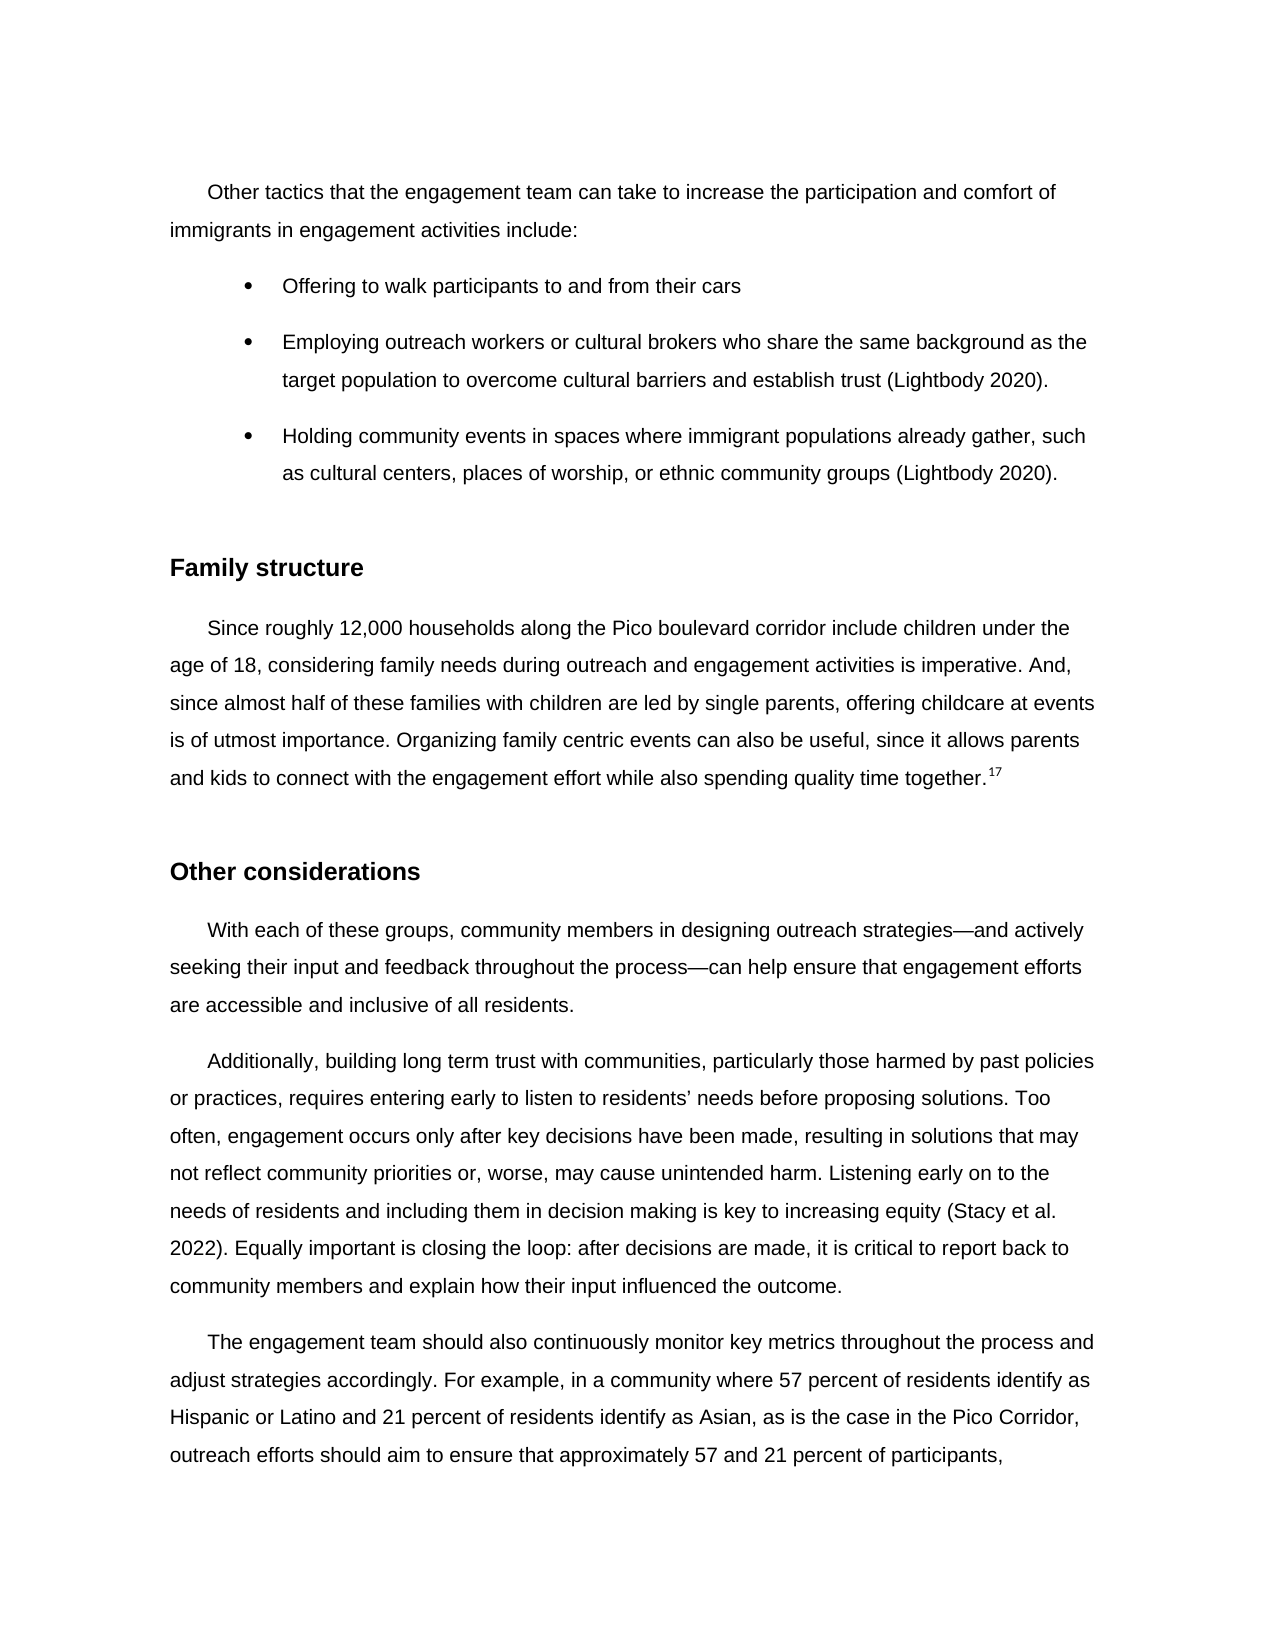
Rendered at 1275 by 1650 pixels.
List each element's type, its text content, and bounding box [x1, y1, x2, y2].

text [169, 1319, 1106, 1469]
text Additionally, building long term trust with communities, particularly those harmed by past policies or practices, requires entering early to listen to residents’ needs before proposing solutions. Too often, engagement occurs only after key decisions have been made, resulting in solutions that may not reflect community priorities or, worse, may cause unintended harm. Listening early on to the needs of residents and including them in decision making is key to increasing equity (Stacy et al. 2022). Equally important is closing the loop: after decisions are made, it is critical to report back to community members and explain how their input influenced the outcome. [169, 1038, 1106, 1301]
text Since roughly 12,000 households along the Pico boulevard corridor include children under the age of 18, considering family needs during outreach and engagement activities is imperative. And, since almost half of these families with children are led by single parents, offering childcare at events is of utmost importance. Organizing family centric events can also be useful, since it allows parents and kids to connect with the engagement effort while also spending quality time together. [169, 605, 1106, 792]
list Employing outreach workers or cultural brokers who share the same background as the target population to overcome cultural barriers and establish trust (Lightbody 2020). [244, 319, 1106, 394]
list Holding community events in spaces where immigrant populations already gather, such as cultural centers, places of worship, or ethnic community groups (Lightbody 2020). [244, 413, 1106, 488]
text Other tactics that the engagement team can take to increase the participation and comfort of immigrants in engagement activities include: [169, 169, 1106, 244]
subtitle Other considerations [169, 851, 1106, 888]
text With each of these groups, community members in designing outreach strategies—and actively seeking their input and feedback throughout the process—can help ensure that engagement efforts are accessible and inclusive of all residents. [169, 907, 1106, 1019]
subtitle Family structure [169, 547, 1106, 584]
list Offering to walk participants to and from their cars [244, 263, 1106, 301]
